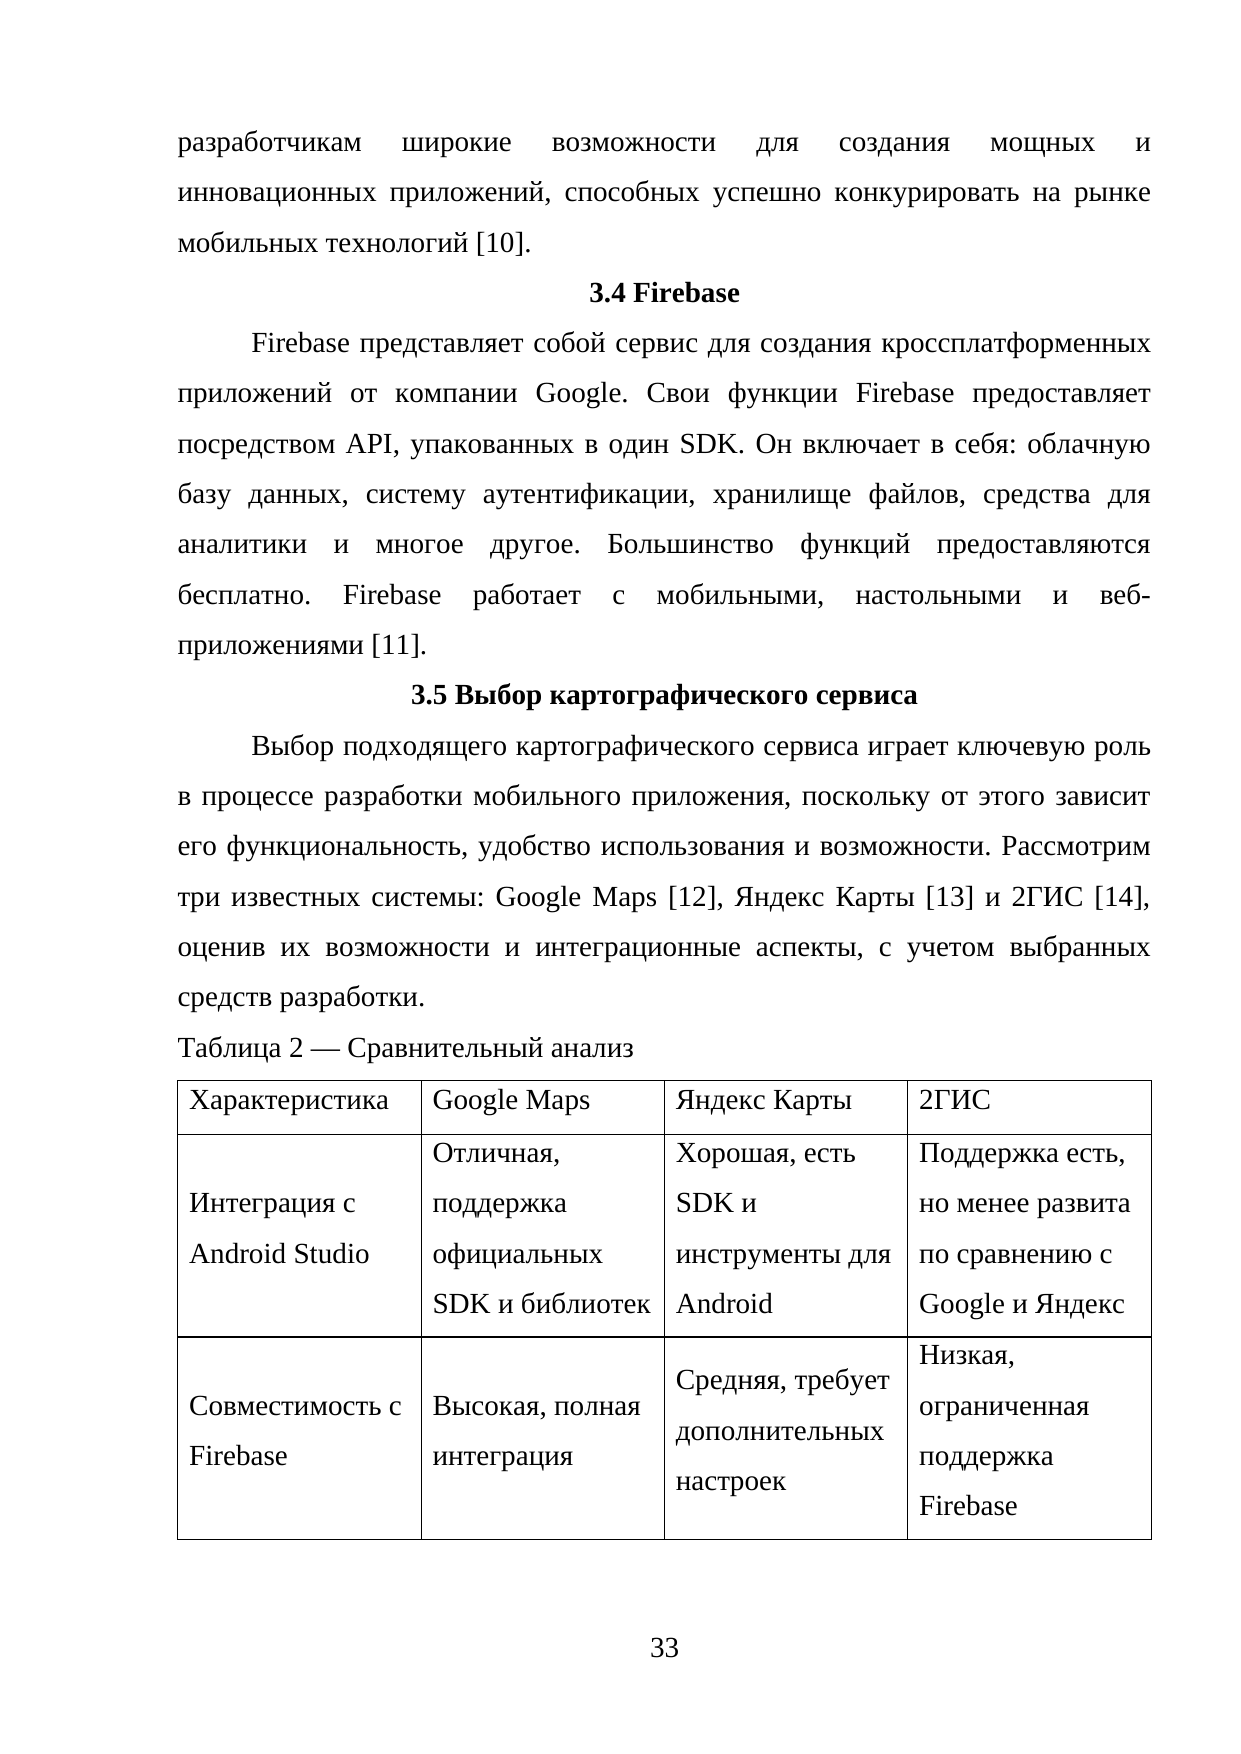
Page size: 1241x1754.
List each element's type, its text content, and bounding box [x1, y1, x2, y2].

table_header Характеристика [178, 1081, 421, 1134]
table_cell Средняя, требует дополнительных настроек [665, 1338, 907, 1538]
subtitle Выбор картографического сервиса [177, 677, 1152, 711]
table_cell Совместимость с Firebase [178, 1338, 421, 1538]
table_cell Отличная, поддержка официальных SDK и библиотек [422, 1135, 664, 1336]
table_cell Низкая, ограниченная поддержка Firebase [908, 1338, 1151, 1538]
table_header Яндекс Карты [665, 1081, 907, 1134]
text Выбор подходящего картографического сервиса играет ключевую роль в процессе разработки мобильного приложения, поскольку от этого зависит его функциональность, удобство использования и возможности. Рассмотрим три известных системы: Google Maps [12], Яндекс Карты [13] и 2ГИС [14], оценив их возможности и интеграционные аспекты, с учетом выбранных средств разработки. [177, 728, 1152, 1013]
table_cell Интеграция с Android Studio [178, 1135, 421, 1336]
table_cell Хорошая, есть SDK и инструменты для Android [665, 1135, 907, 1336]
table_header 2ГИС [908, 1081, 1151, 1134]
table_cell Высокая, полная интеграция [422, 1338, 664, 1538]
table_cell Поддержка есть, но менее развита по сравнению с Google и Яндекс [908, 1135, 1151, 1336]
subtitle Firebase [177, 275, 1152, 308]
text Firebase представляет собой сервис для создания кроссплатформенных приложений от компании Google. Свои функции Firebase предоставляет посредством API, упакованных в один SDK. Он включает в себя: облачную базу данных, систему аутентификации, хранилище файлов, средства для аналитики и многое другое. Большинство функций предоставляются бесплатно. Firebase работает с мобильными, настольными и веб-приложениями [11]. [177, 325, 1152, 661]
table_header Google Maps [422, 1081, 664, 1134]
text Таблица 2 — Сравнительный анализ [177, 1030, 1152, 1063]
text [177, 124, 1152, 258]
